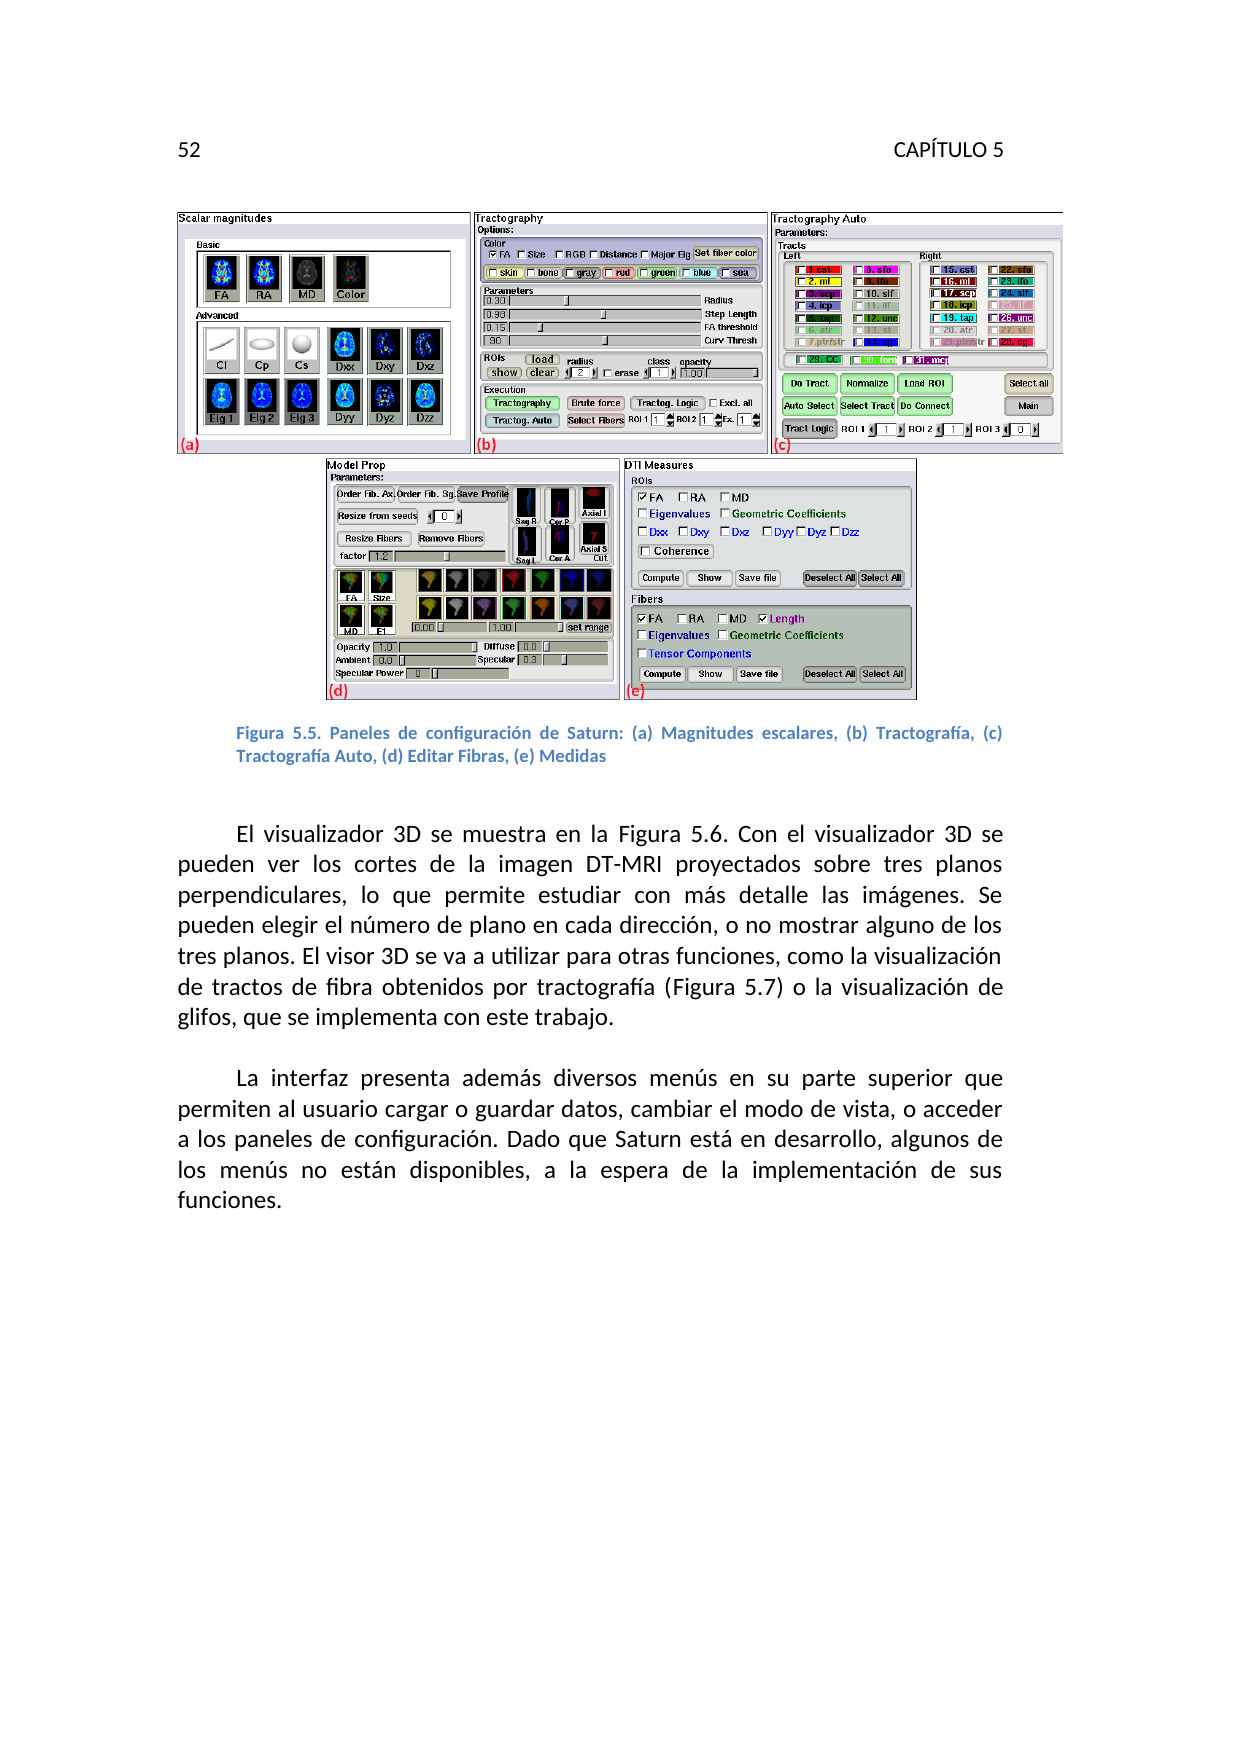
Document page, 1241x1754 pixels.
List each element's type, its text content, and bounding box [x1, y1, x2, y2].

picture [177, 212, 1063, 700]
text La interfaz presenta además diversos menús en su parte superior que permiten al usuario cargar o guardar datos, cambiar el modo de vista, o acceder a los paneles de configuración. Dado que Saturn está en desarrollo, algunos de los menús no están disponibles, a la espera de la implementación de sus funciones. [177, 1062, 1004, 1215]
